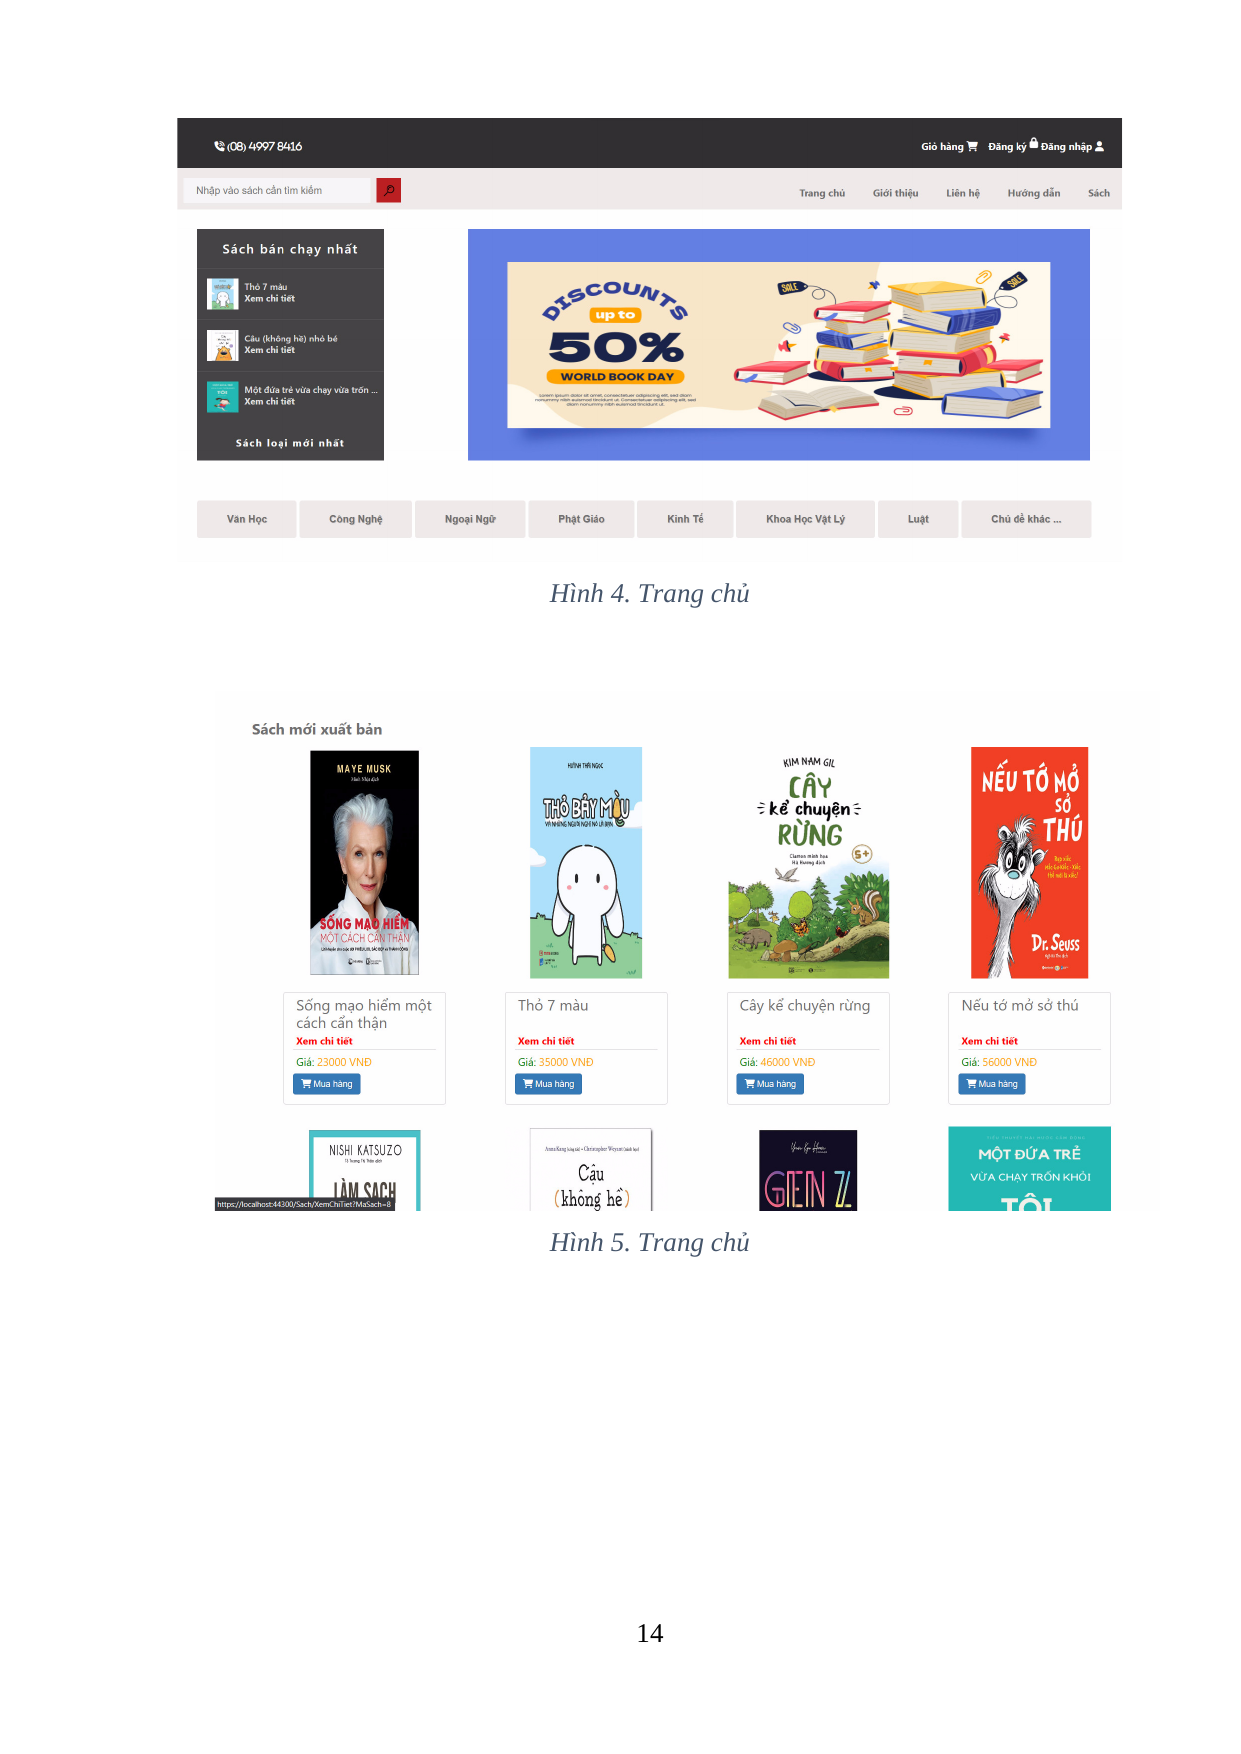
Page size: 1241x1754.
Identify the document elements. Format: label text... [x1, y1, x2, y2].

picture [214, 691, 1160, 1211]
picture [177, 118, 1123, 562]
text Hình 4. Trang chủ [177, 577, 1122, 608]
text Hình 5. Trang chủ [177, 1226, 1122, 1258]
